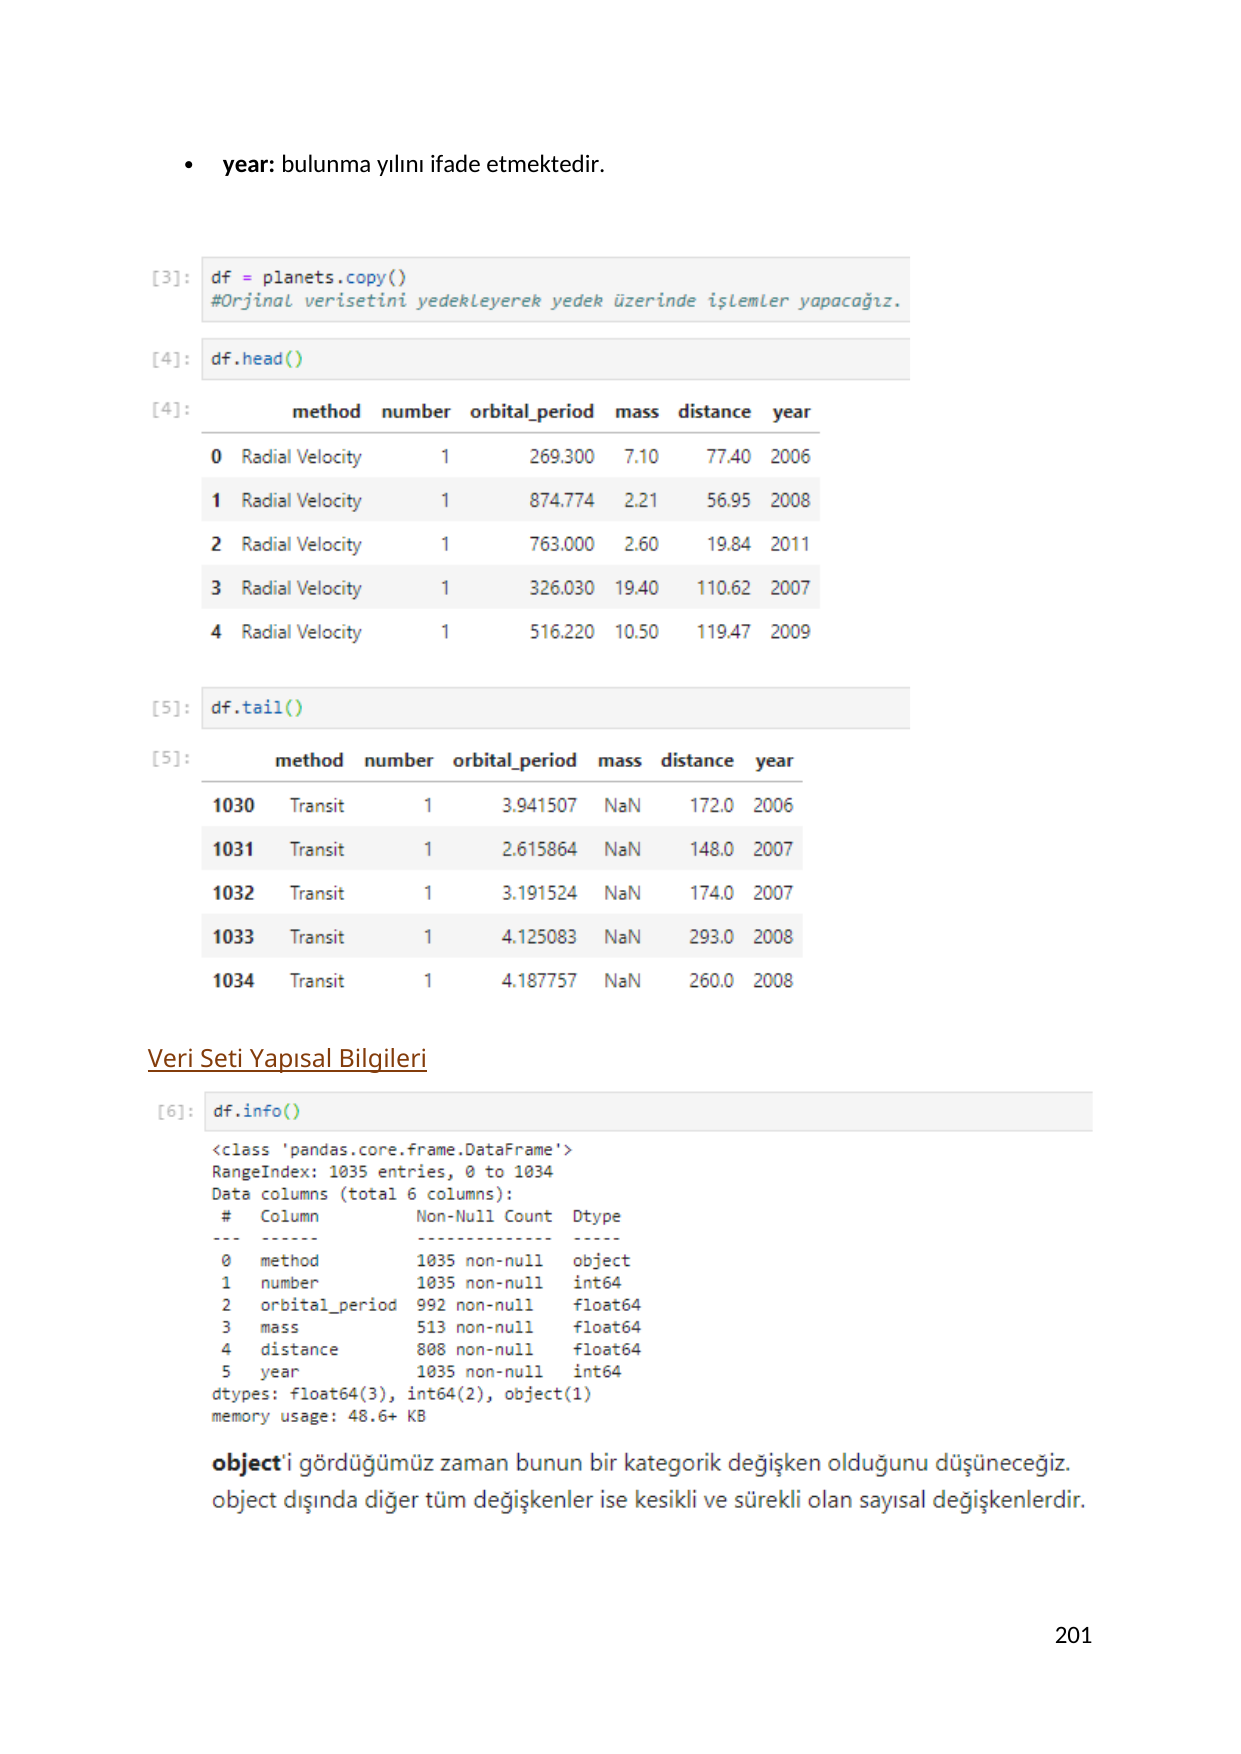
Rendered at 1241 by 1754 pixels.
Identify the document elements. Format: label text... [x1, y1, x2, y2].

picture [147, 246, 911, 1022]
list year: bulunma yılını ifade etmektedir. [185, 148, 1092, 178]
picture [147, 1077, 1093, 1533]
subtitle Veri Seti Yapısal Bilgileri [148, 1041, 1092, 1075]
